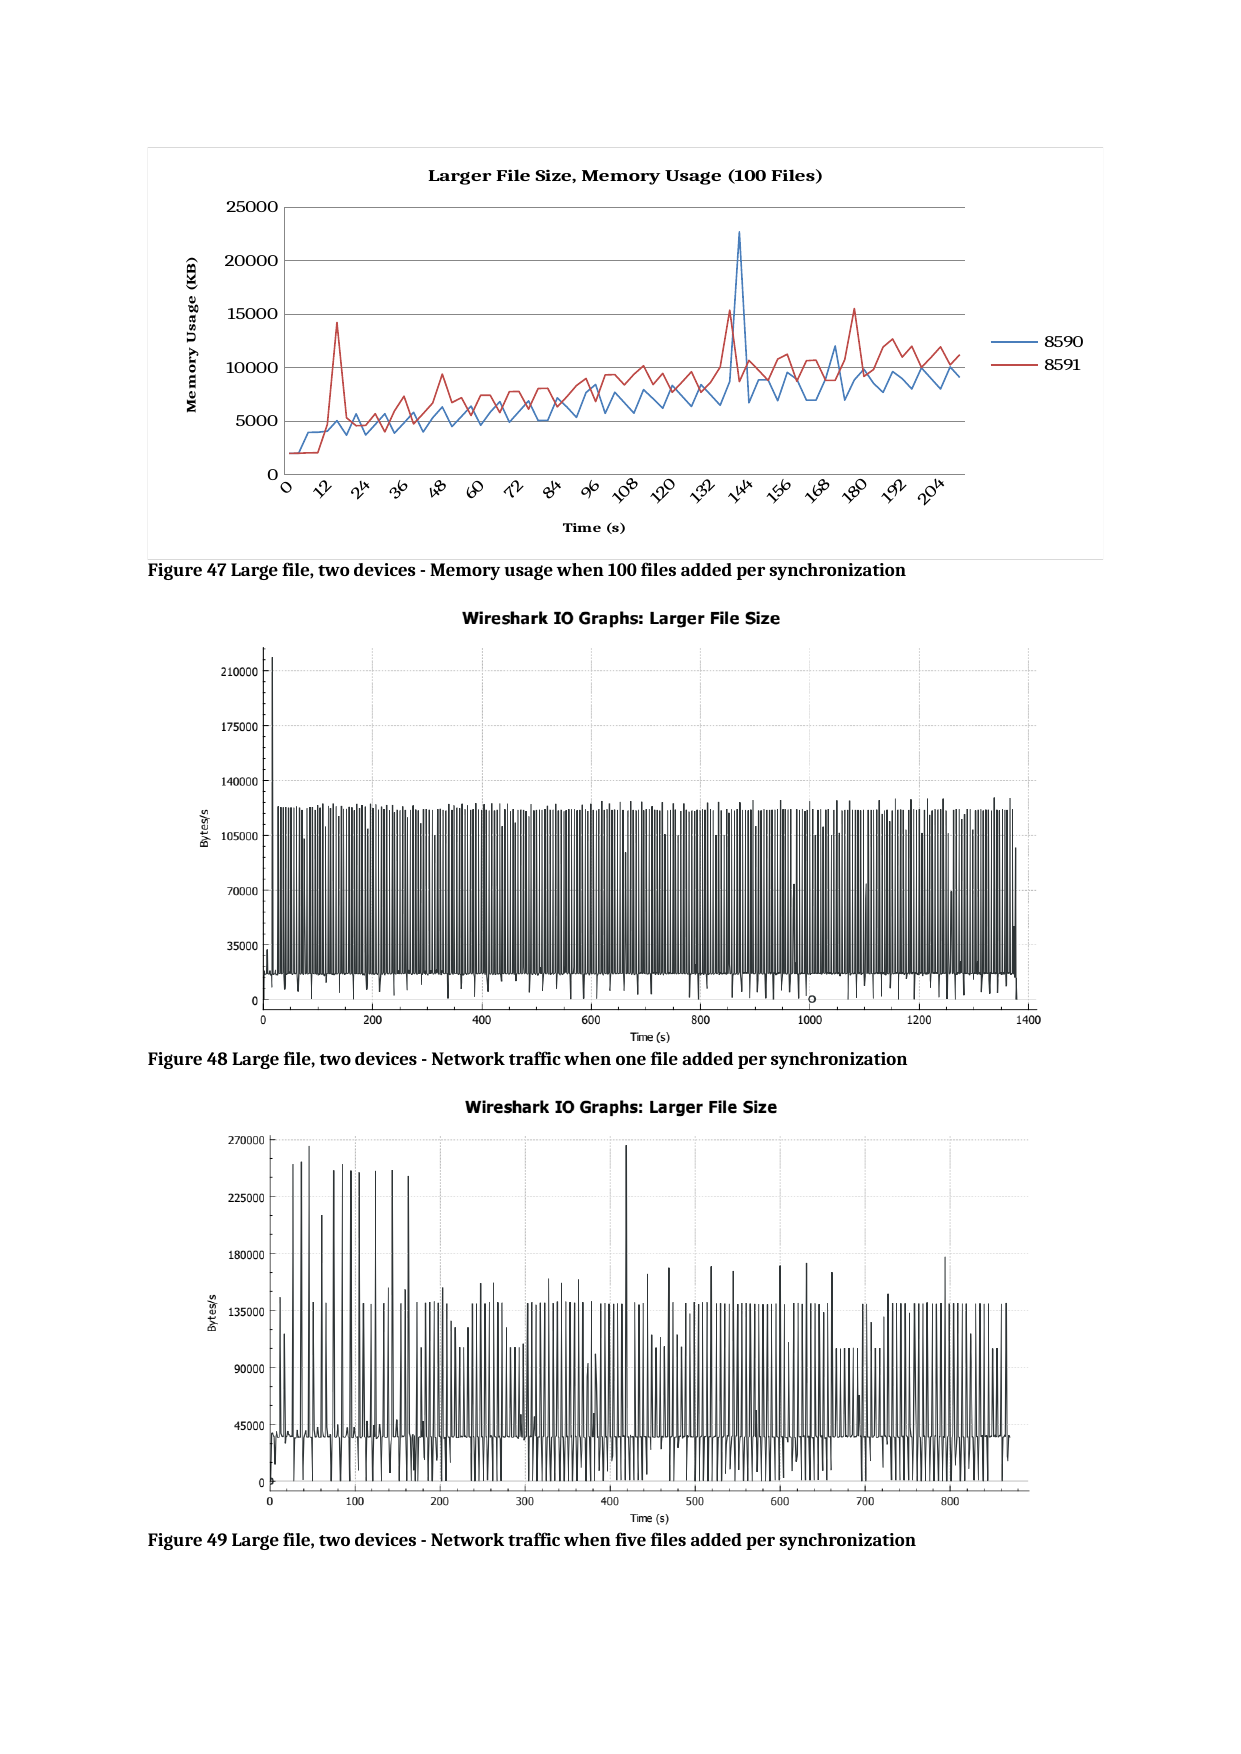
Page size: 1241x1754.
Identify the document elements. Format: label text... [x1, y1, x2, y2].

text Figure 47 Large file, two devices - Memory usage when 100 files added per synchronization [148, 560, 1092, 581]
text Figure 49 Large file, two devices - Network traffic when five files added per synchronization [148, 1529, 1092, 1551]
text Figure 48 Large file, two devices - Network traffic when one file added per synchronization [148, 1048, 1092, 1070]
